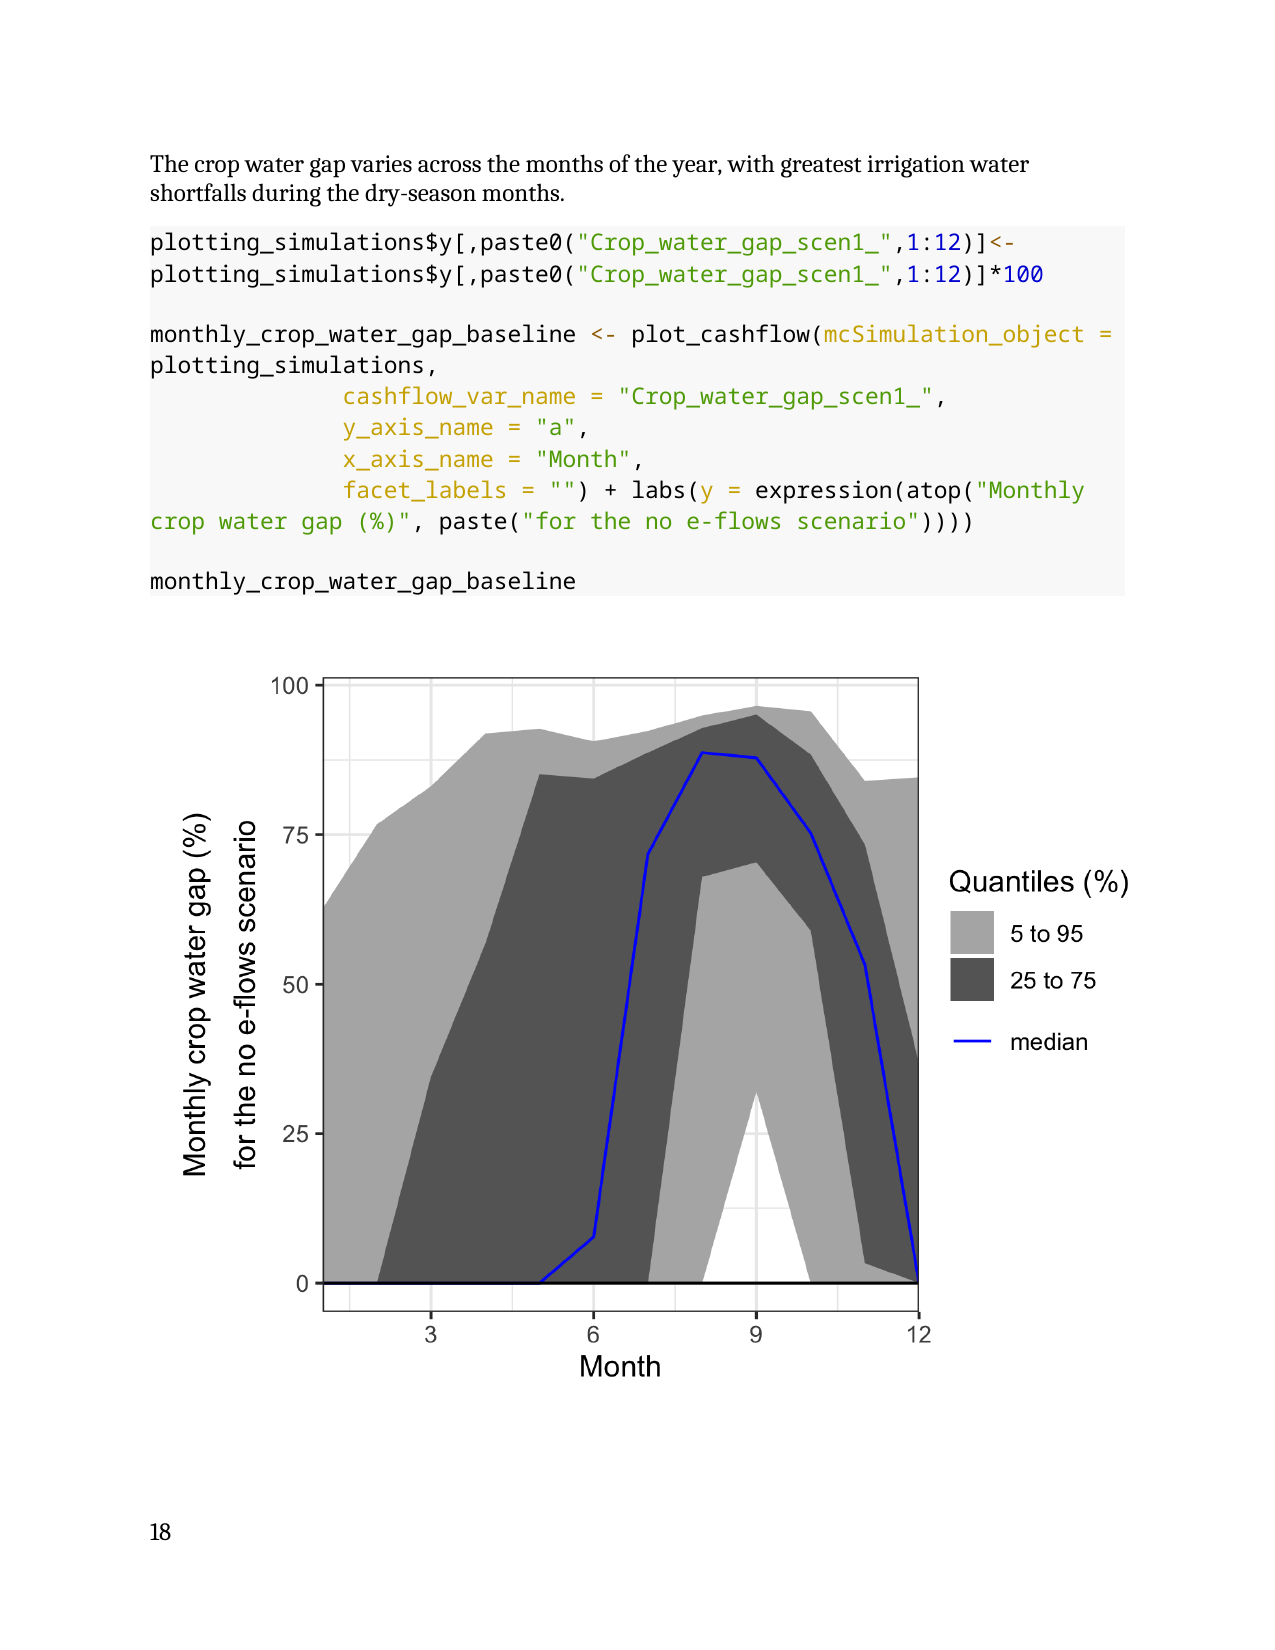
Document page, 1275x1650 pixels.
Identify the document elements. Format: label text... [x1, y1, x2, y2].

text plotting_simulations$y[,paste0("Crop_water_gap_scen1_",1:12)]<-plotting_simulations$y[,paste0("Crop_water_gap_scen1_",1:12)]*100 monthly_crop_water_gap_baseline <- plot_cashflow(mcSimulation_object = plotting_simulations, cashflow_var_name = "Crop_water_gap_scen1_", y_axis_name = "a", x_axis_name = "Month", facet_labels = "") + labs(y = expression(atop("Monthly crop water gap (%)", paste("for the no e-flows scenario")))) monthly_crop_water_gap_baseline [150, 226, 1125, 596]
text The crop water gap varies across the months of the year, with greatest irrigation water shortfalls during the dry-season months. [150, 150, 1125, 207]
picture [168, 617, 1144, 1397]
